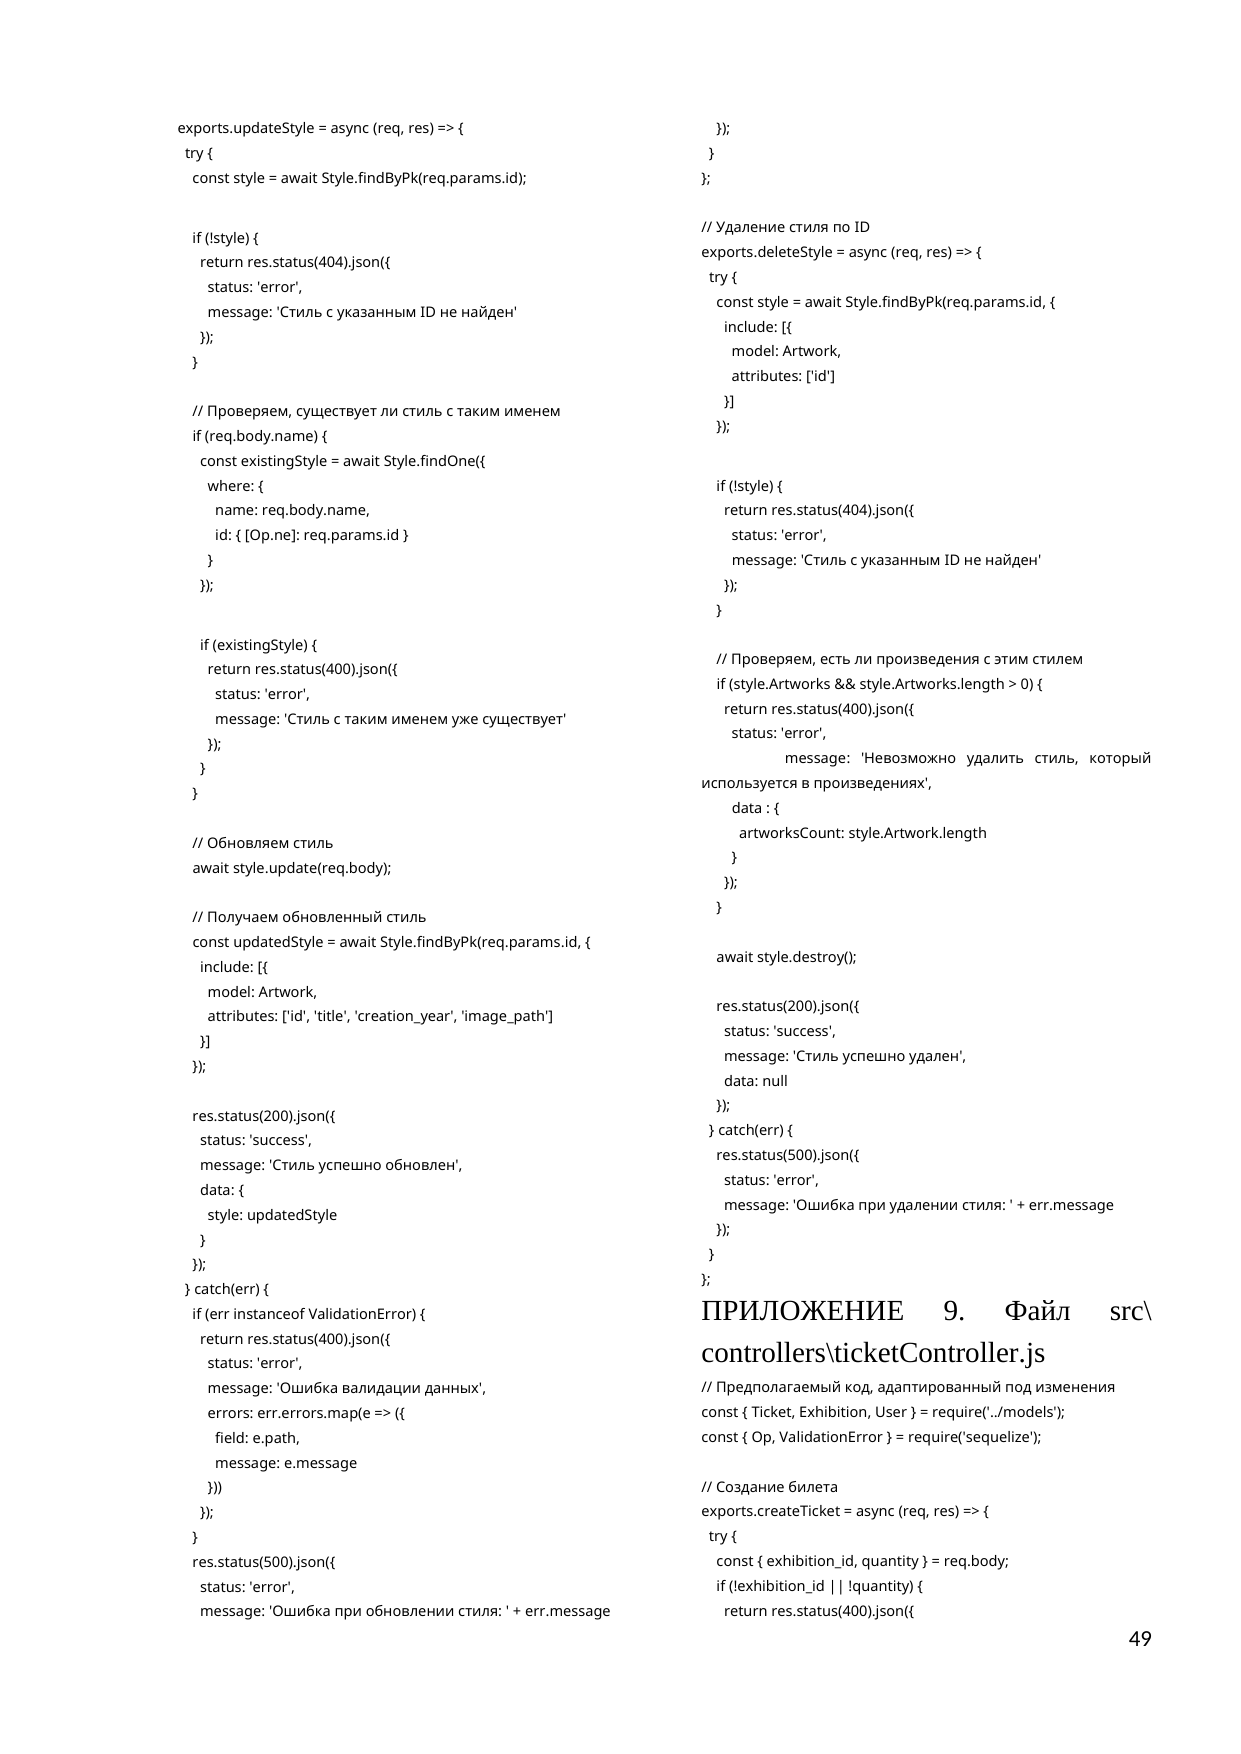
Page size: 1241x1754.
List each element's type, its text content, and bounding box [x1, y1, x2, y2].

text id: { [Op.ne]: req.params.id } [177, 525, 627, 545]
text res.status(200).json({ [177, 1105, 627, 1125]
text status: 'error', [177, 684, 627, 704]
text } [701, 847, 1152, 867]
text include: [{ [177, 957, 627, 977]
text }); [701, 1219, 1152, 1239]
text status: 'error', [177, 1353, 627, 1373]
text }] [701, 391, 1152, 411]
text }); [177, 1254, 627, 1274]
text status: 'error', [177, 1576, 627, 1596]
text res.status(200).json({ [701, 996, 1152, 1016]
text }); [177, 1502, 627, 1522]
text errors: err.errors.map(e => ({ [177, 1403, 627, 1423]
text res.status(500).json({ [177, 1552, 627, 1572]
text }); [177, 327, 627, 347]
text data : { [701, 798, 1152, 818]
text }); [701, 416, 1152, 436]
text } [701, 1244, 1152, 1264]
text }); [177, 1056, 627, 1076]
text return res.status(404).json({ [177, 252, 627, 272]
text message: 'Ошибка при обновлении стиля: ' + err.message [177, 1601, 627, 1621]
text } [701, 897, 1152, 917]
text data: null [701, 1070, 1152, 1090]
text if (err instanceof ValidationError) { [177, 1304, 627, 1324]
text const updatedStyle = await Style.findByPk(req.params.id, { [177, 932, 627, 952]
text status: 'error', [177, 277, 627, 297]
text } catch(err) { [701, 1120, 1152, 1140]
text await style.destroy(); [701, 946, 1152, 966]
text return res.status(400).json({ [701, 698, 1152, 718]
text }); [701, 118, 1152, 138]
text try { [177, 143, 627, 163]
text ПРИЛОЖЕНИЕ 9. Файл src\controllers\ticketController.js [701, 1293, 1152, 1369]
text status: 'error', [701, 1169, 1152, 1189]
text return res.status(404).json({ [701, 500, 1152, 520]
text if (!exhibition_id || !quantity) { [701, 1576, 1152, 1596]
text await style.update(req.body); [177, 857, 627, 877]
text data: { [177, 1180, 627, 1200]
text status: 'success', [177, 1130, 627, 1150]
text message: 'Стиль с указанным ID не найден' [177, 302, 627, 322]
text }); [701, 872, 1152, 892]
text }); [701, 1095, 1152, 1115]
text } [177, 758, 627, 778]
text try { [701, 267, 1152, 287]
text model: Artwork, [701, 341, 1152, 361]
text status: 'error', [701, 723, 1152, 743]
text // Проверяем, существует ли стиль с таким именем [177, 401, 627, 421]
text // Создание билета [701, 1476, 1152, 1496]
text if (!style) { [701, 475, 1152, 495]
text if (!style) { [177, 227, 627, 247]
text const { Ticket, Exhibition, User } = require('../models'); [701, 1402, 1152, 1422]
text const style = await Style.findByPk(req.params.id, { [701, 292, 1152, 312]
text if (style.Artworks && style.Artworks.length > 0) { [701, 674, 1152, 694]
text message: 'Стиль успешно обновлен', [177, 1155, 627, 1175]
text style: updatedStyle [177, 1204, 627, 1224]
text if (req.body.name) { [177, 426, 627, 446]
text return res.status(400).json({ [177, 659, 627, 679]
text const existingStyle = await Style.findOne({ [177, 451, 627, 471]
text include: [{ [701, 316, 1152, 336]
text status: 'success', [701, 1021, 1152, 1041]
text message: 'Стиль с таким именем уже существует' [177, 709, 627, 729]
text } catch(err) { [177, 1279, 627, 1299]
text } [701, 143, 1152, 163]
text const { Op, ValidationError } = require('sequelize'); [701, 1427, 1152, 1447]
text attributes: ['id'] [701, 366, 1152, 386]
text const style = await Style.findByPk(req.params.id); [177, 168, 627, 188]
text artworksCount: style.Artwork.length [701, 822, 1152, 842]
text } [177, 550, 627, 570]
text }; [701, 1269, 1152, 1289]
text status: 'error', [701, 525, 1152, 545]
text name: req.body.name, [177, 500, 627, 520]
text res.status(500).json({ [701, 1145, 1152, 1165]
text }] [177, 1031, 627, 1051]
text message: 'Ошибка валидации данных', [177, 1378, 627, 1398]
text exports.deleteStyle = async (req, res) => { [701, 242, 1152, 262]
text }); [177, 733, 627, 753]
text exports.createTicket = async (req, res) => { [701, 1501, 1152, 1521]
text message: 'Стиль с указанным ID не найден' [701, 550, 1152, 570]
text }; [701, 168, 1152, 188]
text message: e.message [177, 1452, 627, 1472]
text })) [177, 1477, 627, 1497]
text try { [701, 1526, 1152, 1546]
text attributes: ['id', 'title', 'creation_year', 'image_path'] [177, 1006, 627, 1026]
text }); [701, 574, 1152, 594]
text // Получаем обновленный стиль [177, 907, 627, 927]
text field: e.path, [177, 1428, 627, 1448]
text // Предполагаемый код, адаптированный под изменения [701, 1377, 1152, 1397]
text exports.updateStyle = async (req, res) => { [177, 118, 627, 138]
text message: 'Невозможно удалить стиль, который используется в произведениях', [701, 748, 1152, 793]
text } [177, 783, 627, 803]
text // Проверяем, есть ли произведения с этим стилем [701, 649, 1152, 669]
text return res.status(400).json({ [701, 1600, 1152, 1620]
text if (existingStyle) { [177, 634, 627, 654]
text const { exhibition_id, quantity } = req.body; [701, 1551, 1152, 1571]
text } [177, 1527, 627, 1547]
text // Обновляем стиль [177, 833, 627, 853]
text return res.status(400).json({ [177, 1328, 627, 1348]
text message: 'Стиль успешно удален', [701, 1046, 1152, 1066]
text }); [177, 574, 627, 594]
text } [177, 1229, 627, 1249]
text // Удаление стиля по ID [701, 217, 1152, 237]
text } [701, 599, 1152, 619]
text where: { [177, 475, 627, 495]
text message: 'Ошибка при удалении стиля: ' + err.message [701, 1194, 1152, 1214]
text } [177, 351, 627, 371]
text model: Artwork, [177, 981, 627, 1001]
